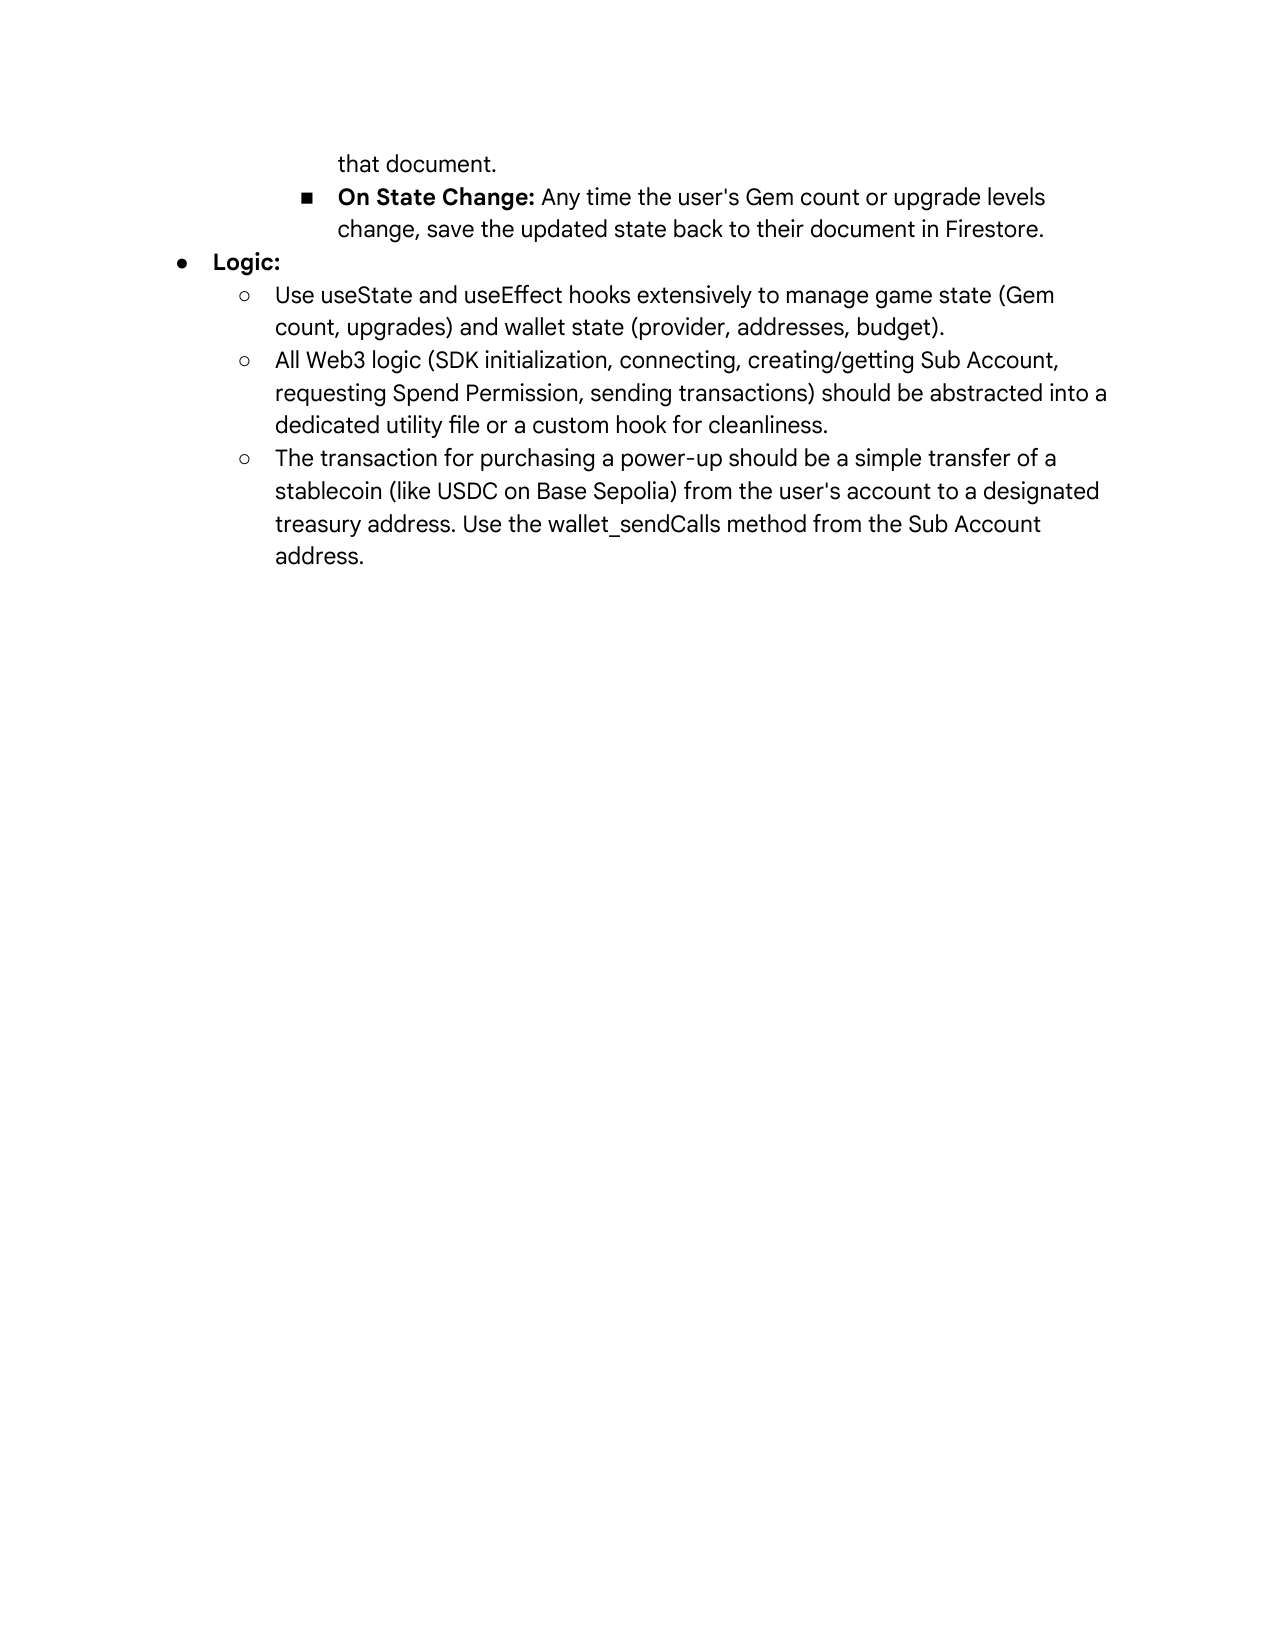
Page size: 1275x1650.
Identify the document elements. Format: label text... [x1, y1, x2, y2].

list All Web3 logic (SDK initialization, connecting, creating/getting Sub Account, requesting Spend Permission, sending transactions) should be abstracted into a dedicated utility file or a custom hook for cleanliness. [237, 346, 1125, 440]
list Logic: [175, 248, 1125, 277]
list The transaction for purchasing a power-up should be a simple transfer of a stablecoin (like USDC on Base Sepolia) from the user's account to a designated treasury address. Use the wallet_sendCalls method from the Sub Account address. [237, 444, 1125, 571]
list On State Change: Any time the user's Gem count or upgrade levels change, save the updated state back to their document in Firestore. [300, 183, 1125, 244]
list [300, 150, 1125, 179]
list Use useState and useEffect hooks extensively to manage game state (Gem count, upgrades) and wallet state (provider, addresses, budget). [237, 281, 1125, 342]
